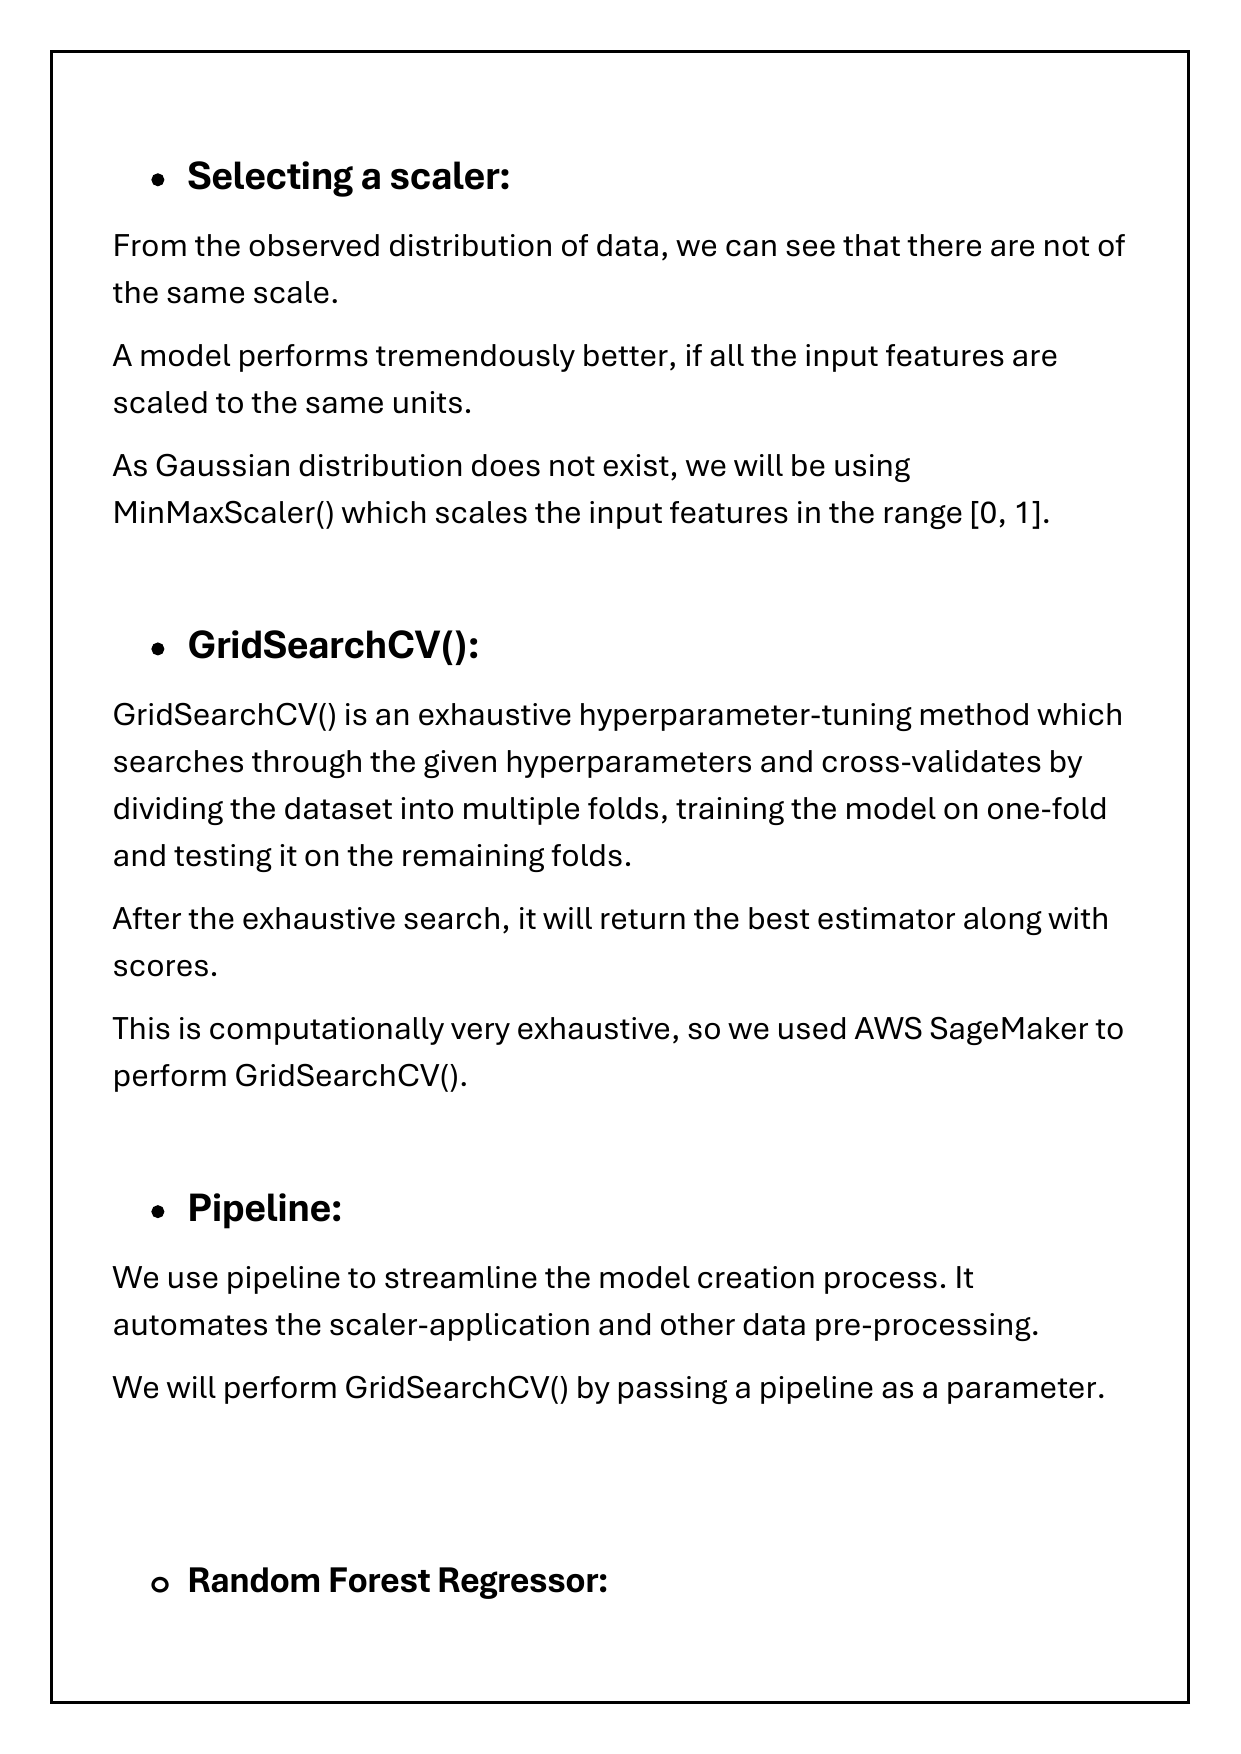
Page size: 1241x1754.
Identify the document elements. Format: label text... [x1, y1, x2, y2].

text After the exhaustive search, it will return the best estimator along with scores. [112, 898, 1128, 986]
text GridSearchCV() is an exhaustive hyperparameter-tuning method which searches through the given hyperparameters and cross-validates by dividing the dataset into multiple folds, training the model on one-fold and testing it on the remaining folds. [112, 694, 1128, 875]
list Pipeline: [150, 1182, 1128, 1233]
text A model performs tremendously better, if all the input features are scaled to the same units. [112, 335, 1128, 423]
text We will perform GridSearchCV() by passing a pipeline as a parameter. [112, 1367, 1128, 1408]
text From the observed distribution of data, we can see that there are not of the same scale. [112, 225, 1128, 313]
text We use pipeline to streamline the model creation process. It automates the scaler-application and other data pre-processing. [112, 1257, 1128, 1344]
list Random Forest Regressor: [150, 1557, 1128, 1603]
text As Gaussian distribution does not exist, we will be using MinMaxScaler() which scales the input features in the range [0, 1]. [112, 446, 1128, 533]
text This is computationally very exhaustive, so we used AWS SageMaker to perform GridSearchCV(). [112, 1008, 1128, 1096]
list Selecting a scaler: [150, 150, 1128, 201]
list GridSearchCV(): [150, 619, 1128, 670]
